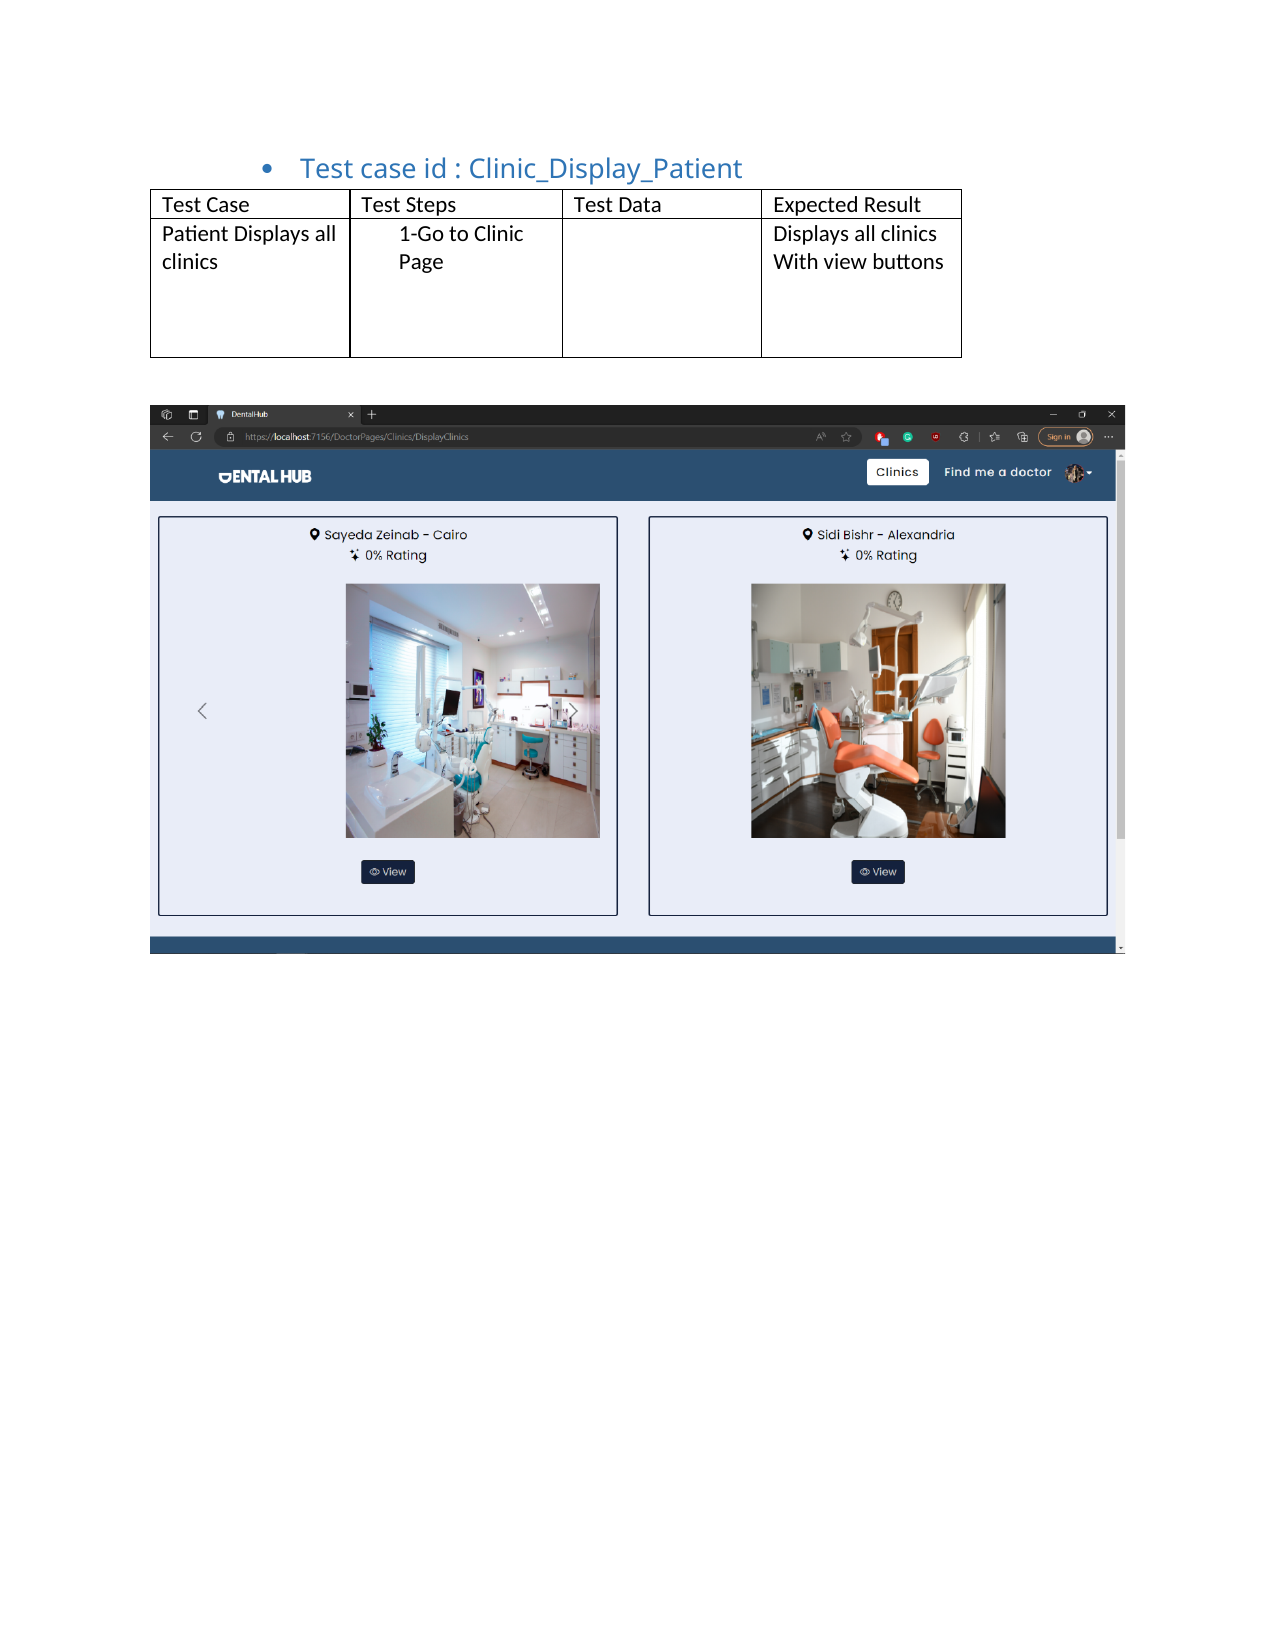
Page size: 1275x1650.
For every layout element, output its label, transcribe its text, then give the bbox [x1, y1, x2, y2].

picture [150, 405, 1125, 954]
table_cell Patient Displays all clinics [151, 219, 349, 357]
table_cell [563, 219, 761, 357]
table_header Test Case [151, 190, 349, 218]
table_cell 1-Go to Clinic Page [351, 219, 562, 357]
table_cell Displays all clinics With view buttons [762, 219, 961, 357]
subtitle Test case id : Clinic_Display_Patient [262, 150, 1125, 187]
table_header Test Steps [351, 190, 562, 218]
table_header Test Data [563, 190, 761, 218]
table_header Expected Result [762, 190, 961, 218]
